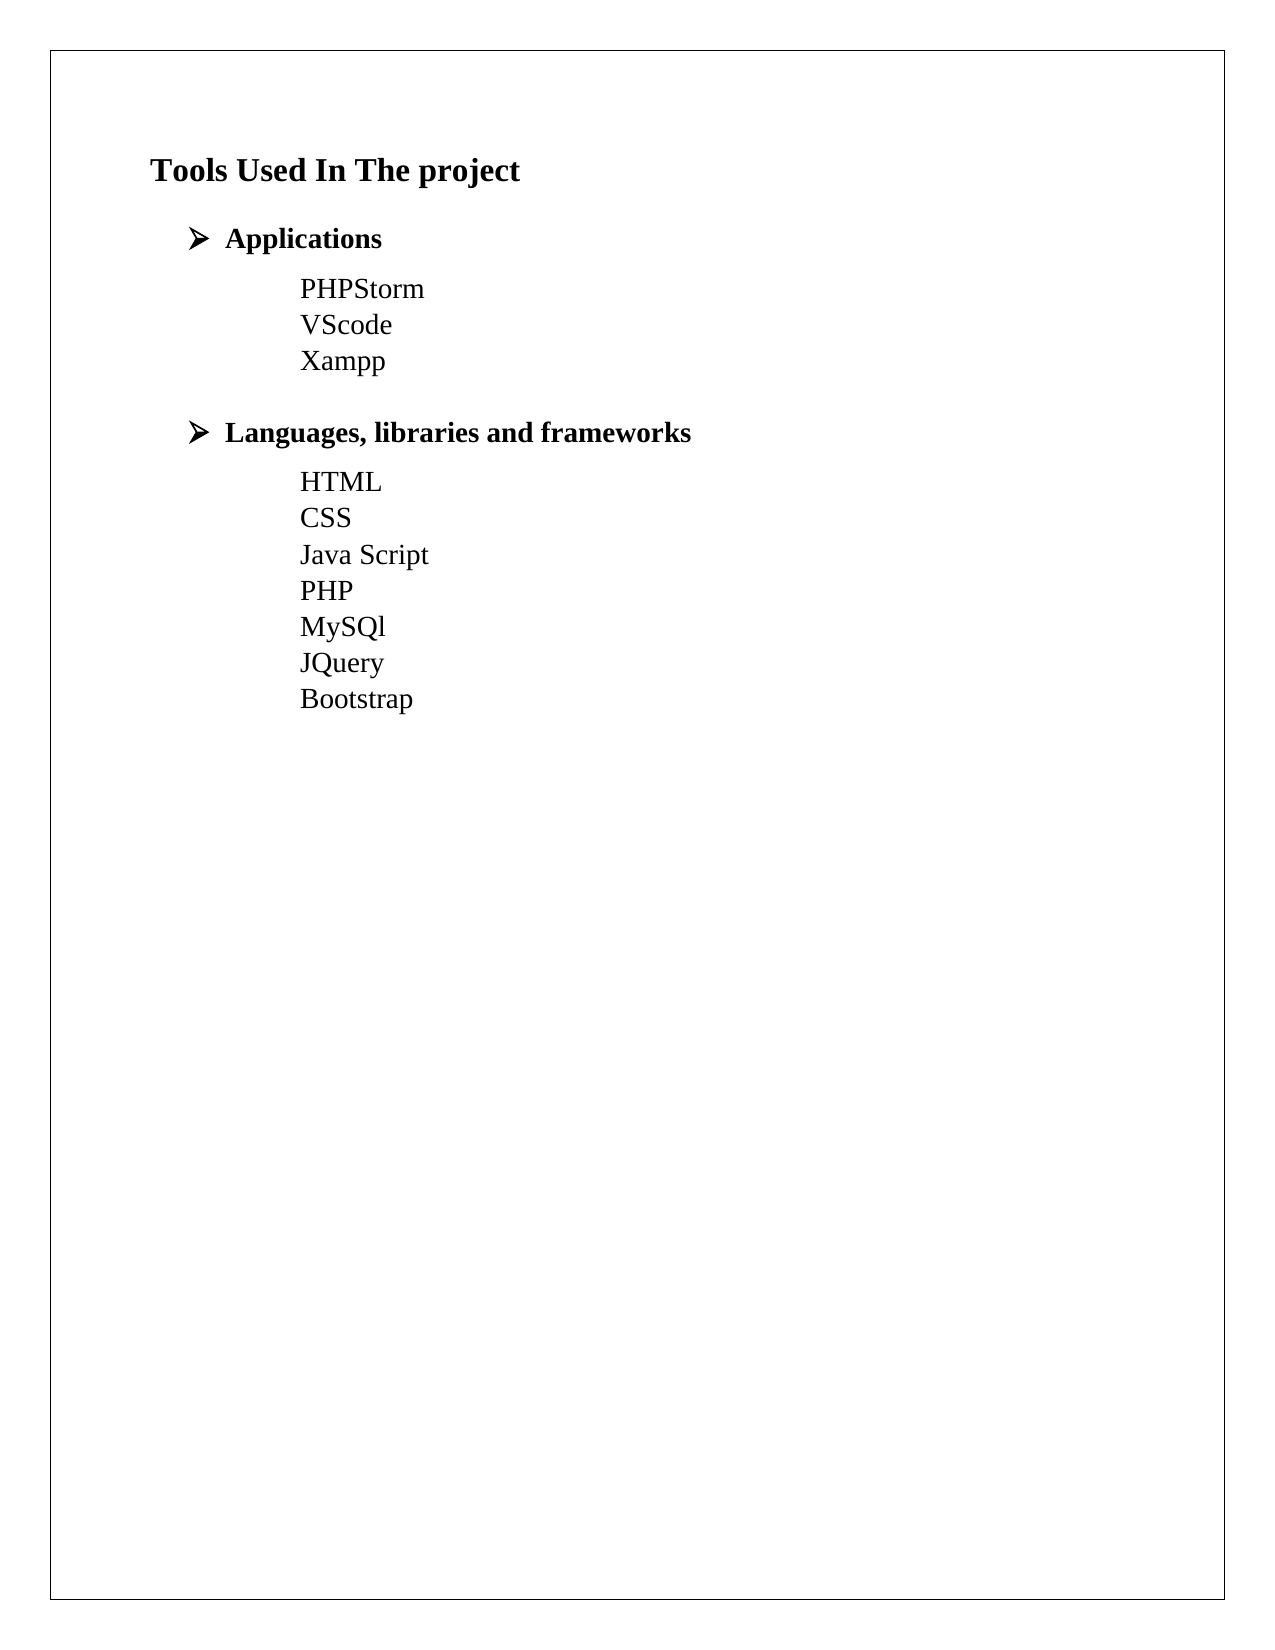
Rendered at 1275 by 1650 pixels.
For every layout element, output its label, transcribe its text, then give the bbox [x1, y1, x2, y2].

list Xampp [225, 343, 1125, 377]
list Languages, libraries and frameworks [187, 415, 1125, 449]
subtitle Tools Used In The project [150, 150, 1125, 188]
list CSS [225, 501, 1125, 534]
list Bootstrap [225, 681, 1125, 715]
list PHPStorm [225, 271, 1125, 304]
list Applications [187, 222, 1125, 255]
list VScode [225, 307, 1125, 340]
list Java Script [225, 537, 1125, 570]
list PHP [225, 573, 1125, 606]
list JQuery [225, 645, 1125, 679]
list HTML [225, 464, 1125, 498]
list MySQl [225, 609, 1125, 643]
